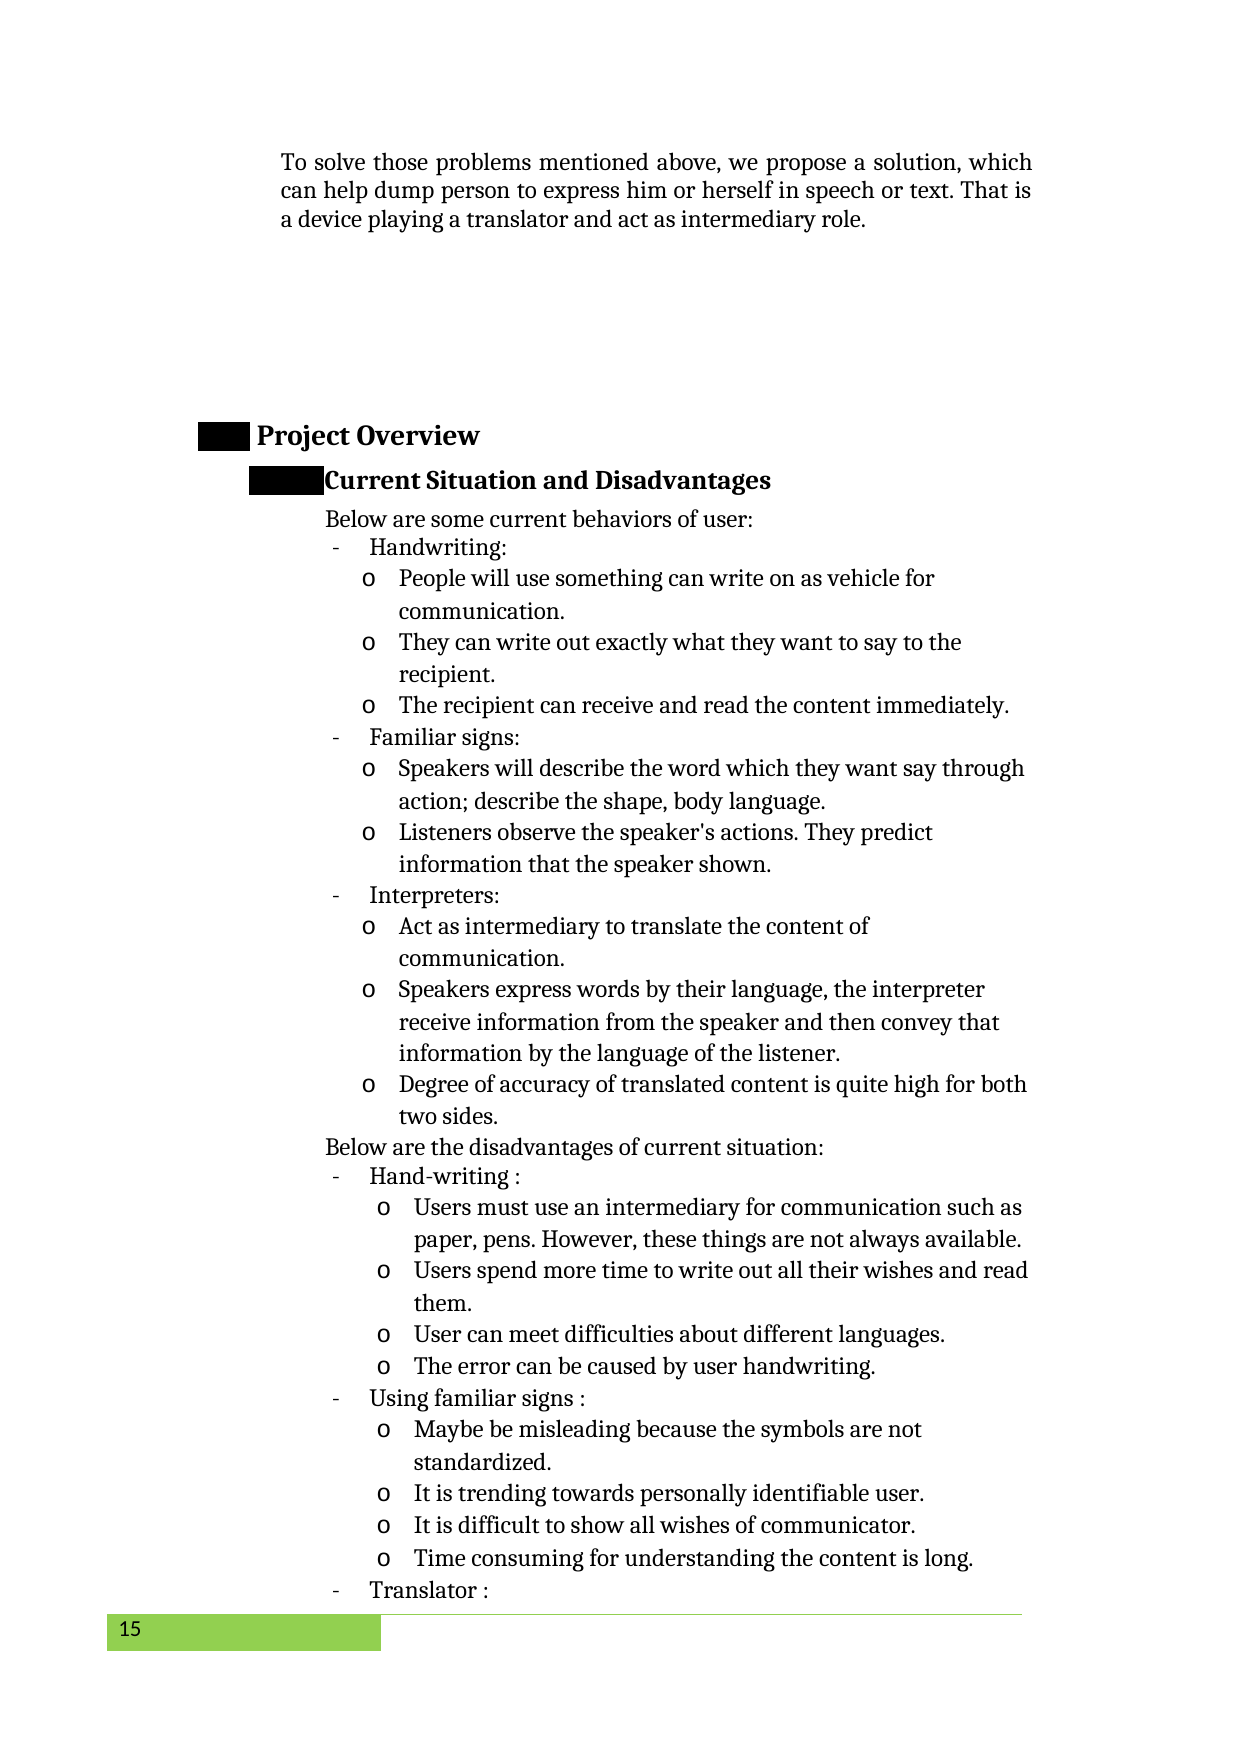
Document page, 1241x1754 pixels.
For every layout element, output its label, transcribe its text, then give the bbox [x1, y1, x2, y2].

text Below are the disadvantages of current situation: [325, 1133, 1033, 1162]
list Familiar signs: [332, 723, 1033, 752]
text To solve those problems mentioned above, we propose a solution, which can help dump person to express him or herself in speech or text. That is a device playing a translator and act as intermediary role. [281, 148, 1033, 234]
list Time consuming for understanding the content is long. [376, 1543, 1033, 1573]
list Listeners observe the speaker's actions. They predict information that the speaker shown. [361, 818, 1033, 879]
list People will use something can write on as vehicle for communication. [361, 564, 1033, 625]
list The recipient can receive and read the content immediately. [361, 691, 1033, 721]
list They can write out exactly what they want to say to the recipient. [361, 628, 1033, 689]
list Degree of accuracy of translated content is quite high for both two sides. [361, 1070, 1033, 1131]
list Interpreters: [332, 881, 1033, 910]
list Users must use an intermediary for communication such as paper, pens. However, these things are not always available. [376, 1193, 1033, 1254]
text Below are some current behaviors of user: [325, 504, 1033, 533]
list Speakers will describe the word which they want say through action; describe the shape, body language. [361, 754, 1033, 815]
list Maybe be misleading because the symbols are not standardized. [376, 1415, 1033, 1476]
list Act as intermediary to translate the content of communication. [361, 912, 1033, 973]
list Speakers express words by their language, the interpreter receive information from the speaker and then convey that information by the language of the listener. [361, 975, 1033, 1067]
list It is difficult to show all wishes of communicator. [376, 1511, 1033, 1541]
list It is trending towards personally identifiable user. [376, 1479, 1033, 1509]
list Hand-writing : [332, 1162, 1033, 1191]
list Users spend more time to write out all their wishes and read them. [376, 1256, 1033, 1317]
list User can meet difficulties about different languages. [376, 1319, 1033, 1349]
list The error can be caused by user handwriting. [376, 1352, 1033, 1382]
list Using familiar signs : [332, 1384, 1033, 1413]
list Translator : [332, 1576, 1033, 1605]
subtitle Current Situation and Disadvantages [249, 465, 1033, 496]
subtitle Project Overview [198, 419, 1033, 452]
list Handwriting: [332, 533, 1033, 562]
